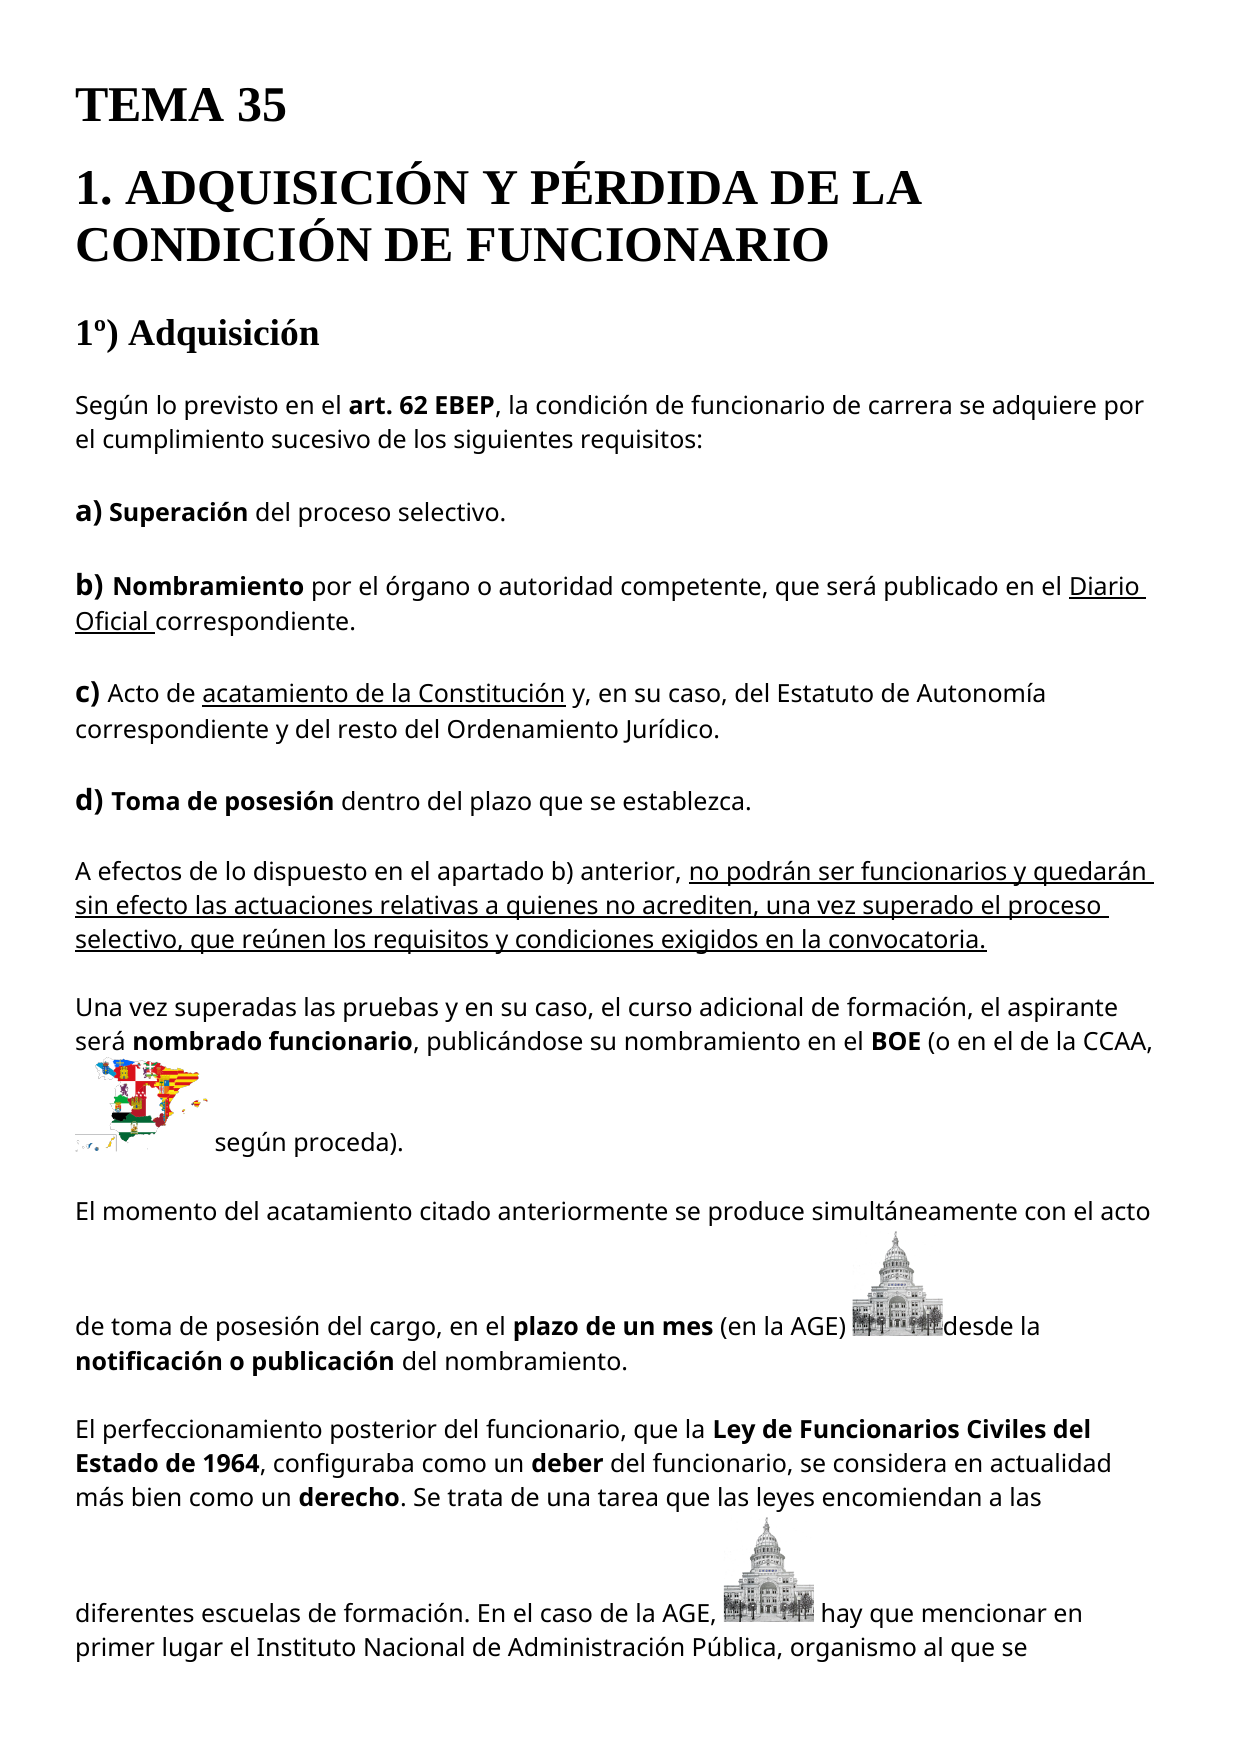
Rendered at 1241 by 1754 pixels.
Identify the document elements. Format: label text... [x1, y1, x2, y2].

text A efectos de lo dispuesto en el apartado b) anterior, no podrán ser funcionarios y quedarán sin efecto las actuaciones relativas a quienes no acrediten, una vez superado el proceso selectivo, que reúnen los requisitos y condiciones exigidos en la convocatoria. [75, 853, 1165, 955]
text Según lo previsto en el art. 62 EBEP, la condición de funcionario de carrera se adquiere por el cumplimiento sucesivo de los siguientes requisitos: [75, 388, 1165, 456]
subtitle 1º) Adquisición [75, 311, 1165, 354]
picture [723, 1513, 814, 1622]
text b) Nombramiento por el órgano o autoridad competente, que será publicado en el Diario Oficial correspondiente. [75, 564, 1165, 638]
picture [75, 1057, 208, 1152]
picture [852, 1227, 943, 1336]
subtitle 1. ADQUISICIÓN Y PÉRDIDA DE LA CONDICIÓN DE FUNCIONARIO [75, 157, 1165, 272]
text Una vez superadas las pruebas y en su caso, el curso adicional de formación, el aspirante será nombrado funcionario, publicándose su nombramiento en el BOE (o en el de la CCAA, según proceda). [75, 989, 1165, 1159]
text a) Superación del proceso selectivo. [75, 490, 1165, 530]
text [75, 1411, 1165, 1663]
subtitle TEMA 35 [75, 75, 1165, 132]
text c) Acto de acatamiento de la Constitución y, en su caso, del Estatuto de Autonomía correspondiente y del resto del Ordenamiento Jurídico. [75, 672, 1165, 745]
text d) Toma de posesión dentro del plazo que se establezca. [75, 779, 1165, 819]
text El momento del acatamiento citado anteriormente se produce simultáneamente con el acto de toma de posesión del cargo, en el plazo de un mes (en la AGE) desde la notificación o publicación del nombramiento. [75, 1193, 1165, 1377]
